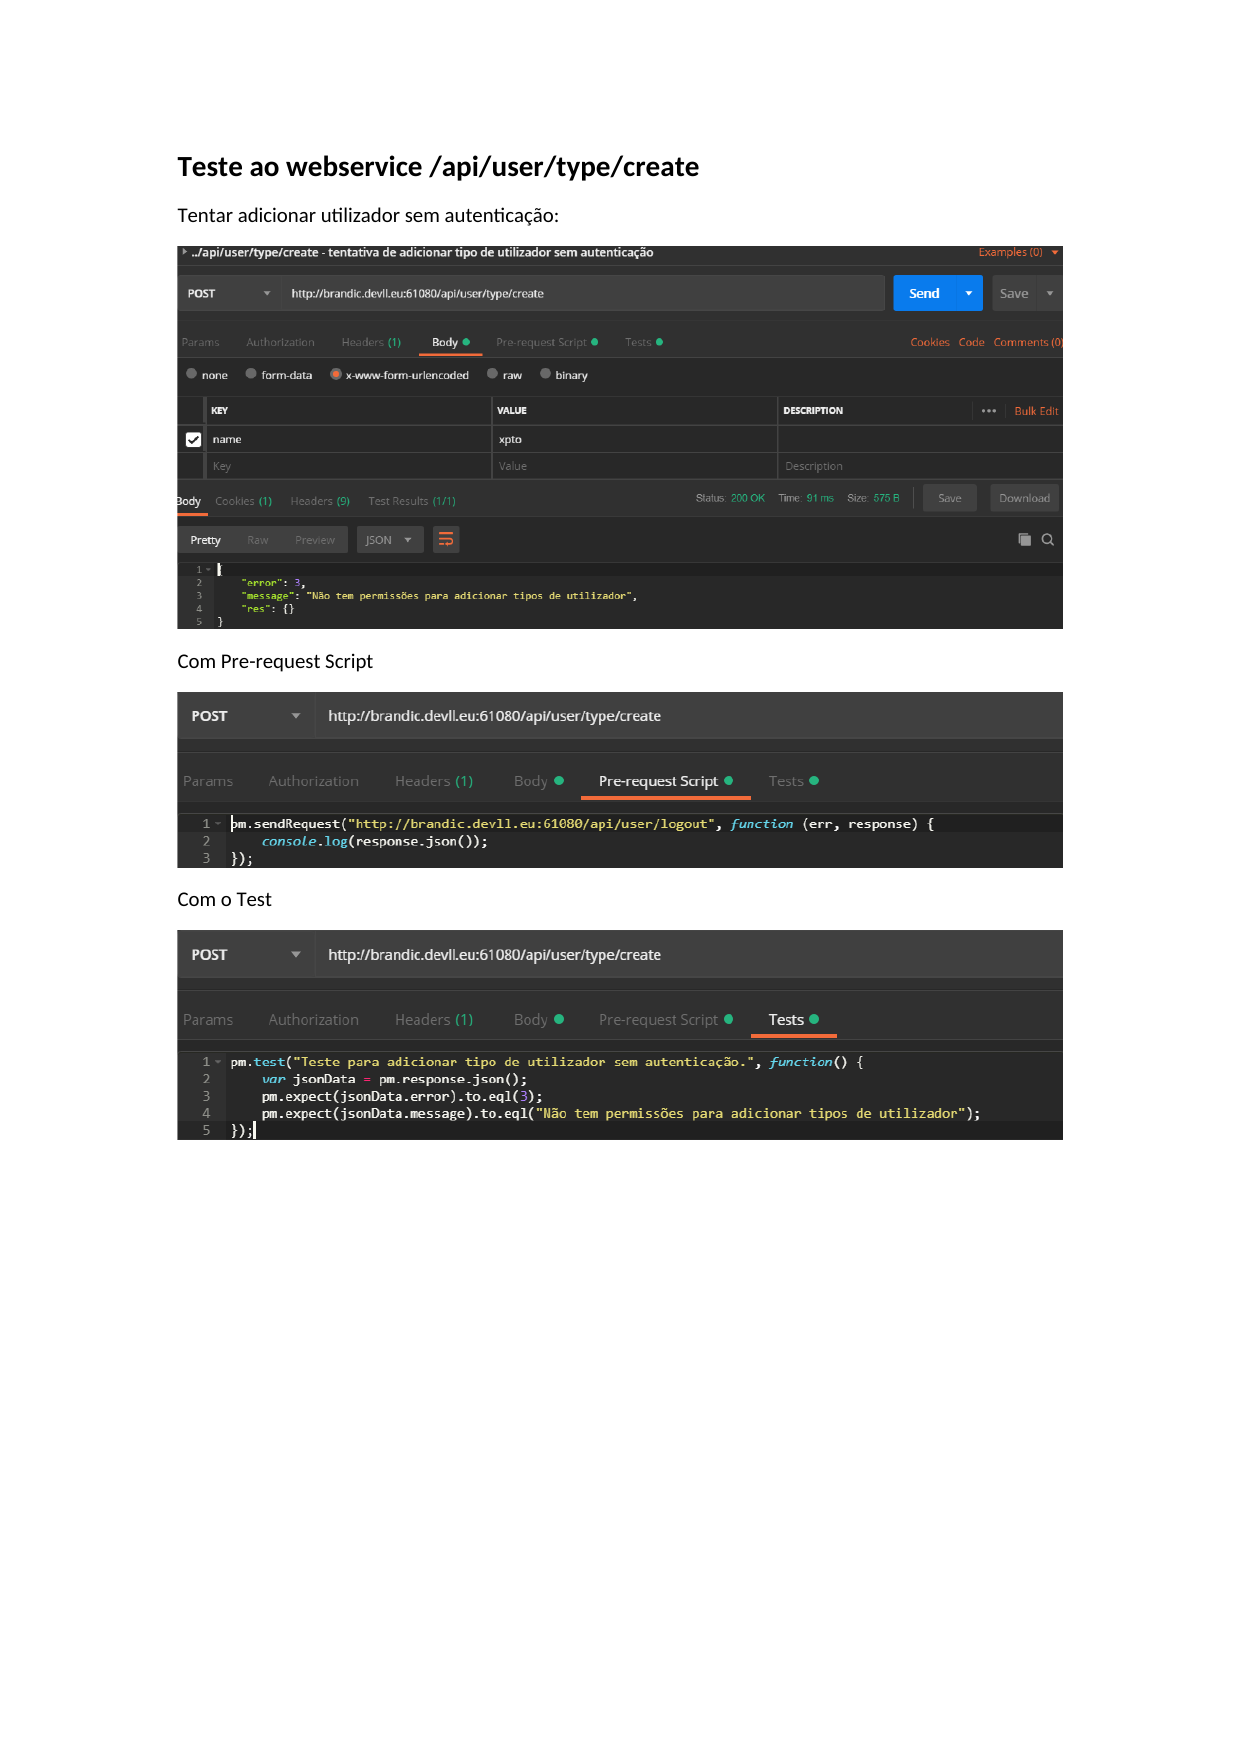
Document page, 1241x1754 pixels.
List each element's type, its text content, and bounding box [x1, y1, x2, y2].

text Teste ao webservice /api/user/type/create [177, 148, 1063, 183]
text Com o Test [177, 886, 1063, 912]
picture [177, 930, 1063, 1140]
picture [177, 692, 1063, 868]
text Com Pre-request Script [177, 648, 1063, 673]
text Tentar adicionar utilizador sem autenticação: [177, 203, 1063, 228]
picture [177, 246, 1063, 629]
